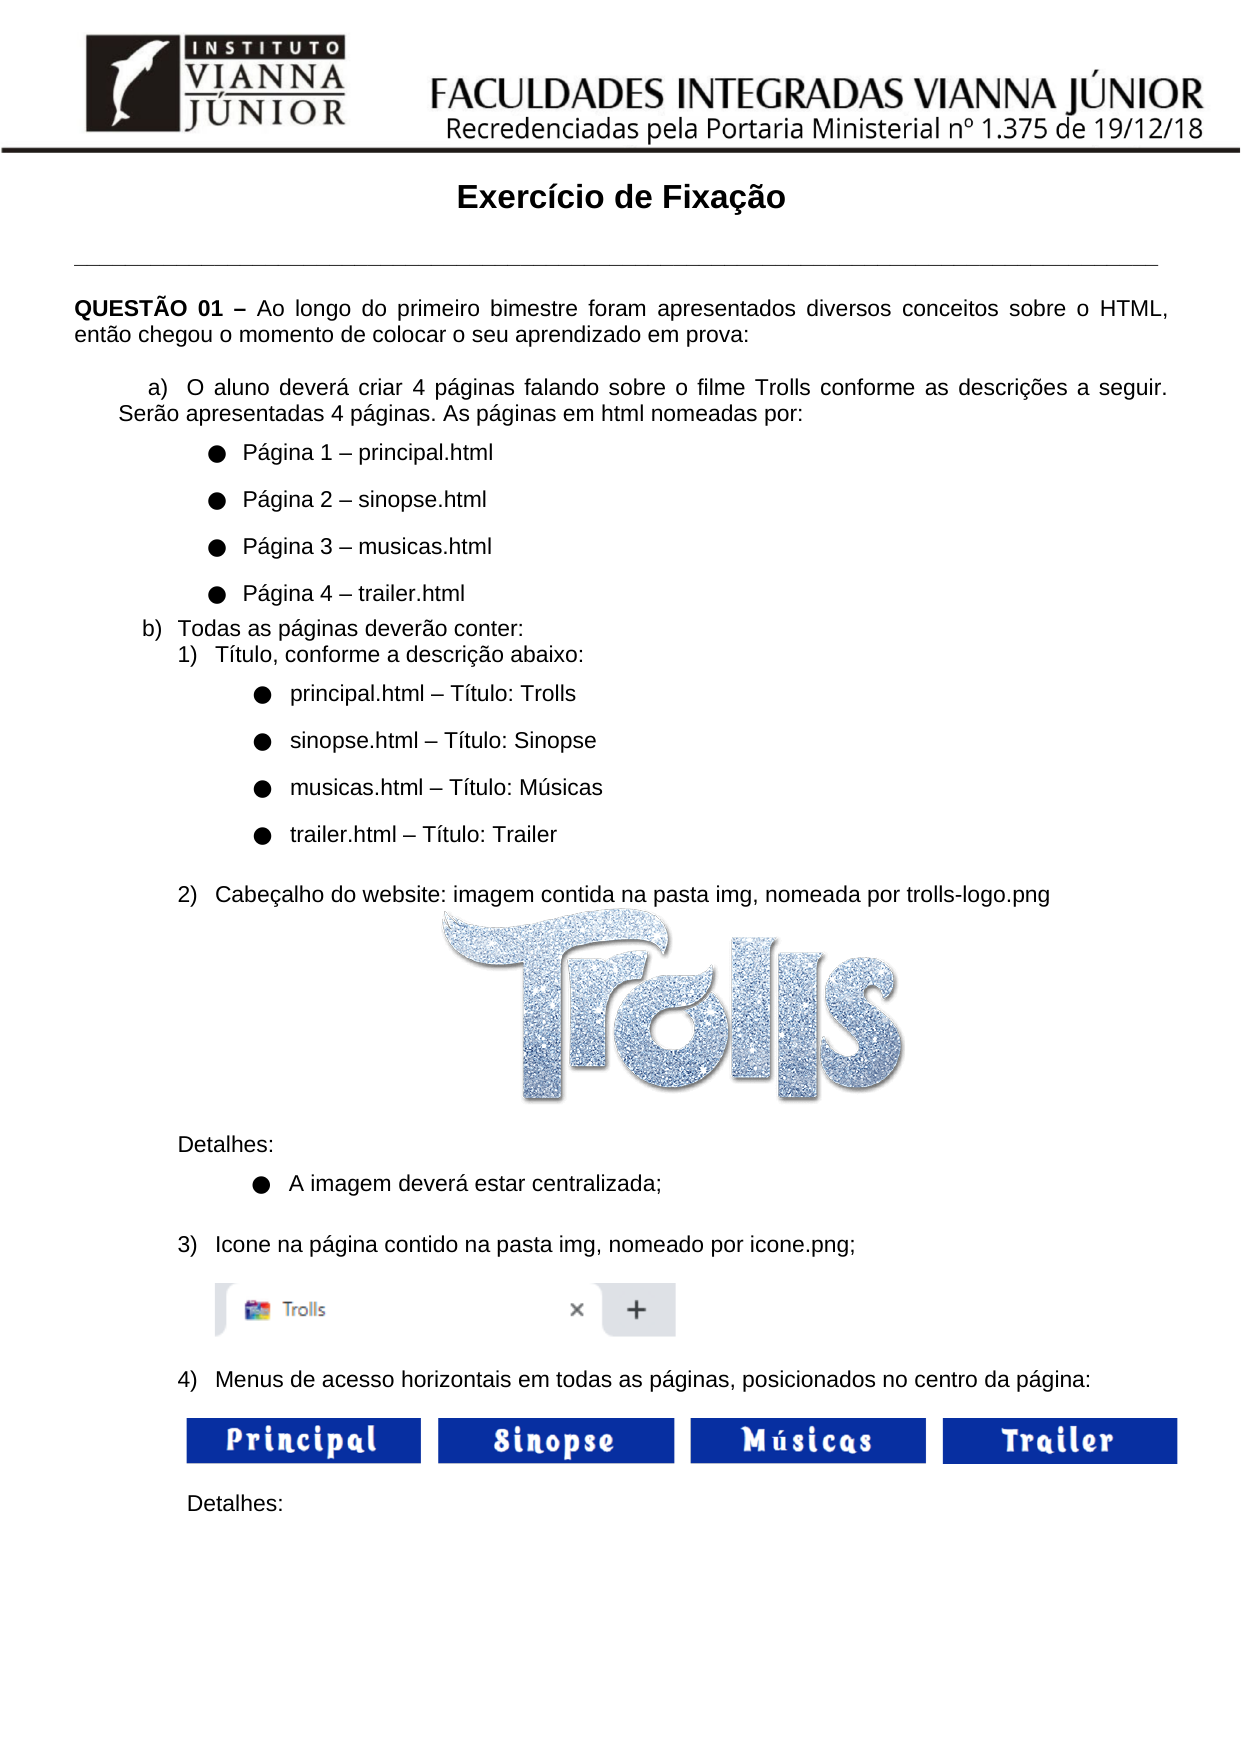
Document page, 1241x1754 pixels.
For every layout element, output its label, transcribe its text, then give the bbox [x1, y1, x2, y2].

picture [0, 18, 1241, 153]
picture [440, 907, 906, 1105]
list Página 1 – principal.html [207, 427, 1169, 473]
list Título, conforme a descrição abaixo: [177, 641, 1169, 667]
list musicas.html – Título: Músicas [252, 761, 1169, 808]
list sinopse.html – Título: Sinopse [252, 714, 1169, 761]
list Menus de acesso horizontais em todas as páginas, posicionados no centro da página: [177, 1366, 1169, 1393]
list O aluno deverá criar 4 páginas falando sobre o filme Trolls conforme as descrições a seguir. Serão apresentadas 4 páginas. As páginas em html nomeadas por: [118, 374, 1169, 427]
text _____________________________________________________________________________________ [74, 242, 1169, 268]
picture [214, 1283, 676, 1340]
list Icone na página contido na pasta img, nomeado por icone.png; [177, 1231, 1169, 1257]
list Todas as páginas deverão conter: [118, 614, 1169, 641]
text Detalhes: [177, 1131, 1169, 1158]
text Exercício de Fixação [74, 84, 1169, 216]
list trailer.html – Título: Trailer [252, 808, 1169, 855]
text QUESTÃO 01 – Ao longo do primeiro bimestre foram apresentados diversos conceitos sobre o HTML, então chegou o momento de colocar o seu aprendizado em prova: [74, 295, 1169, 347]
text Detalhes: [187, 1490, 1169, 1517]
list A imagem deverá estar centralizada; [251, 1158, 1169, 1204]
list Página 2 – sinopse.html [207, 473, 1169, 521]
list principal.html – Título: Trolls [252, 667, 1169, 714]
picture [186, 1418, 1178, 1464]
list Página 3 – musicas.html [207, 521, 1169, 567]
list Página 4 – trailer.html [207, 567, 1169, 614]
list Cabeçalho do website: imagem contida na pasta img, nomeada por trolls-logo.png [177, 881, 1169, 908]
